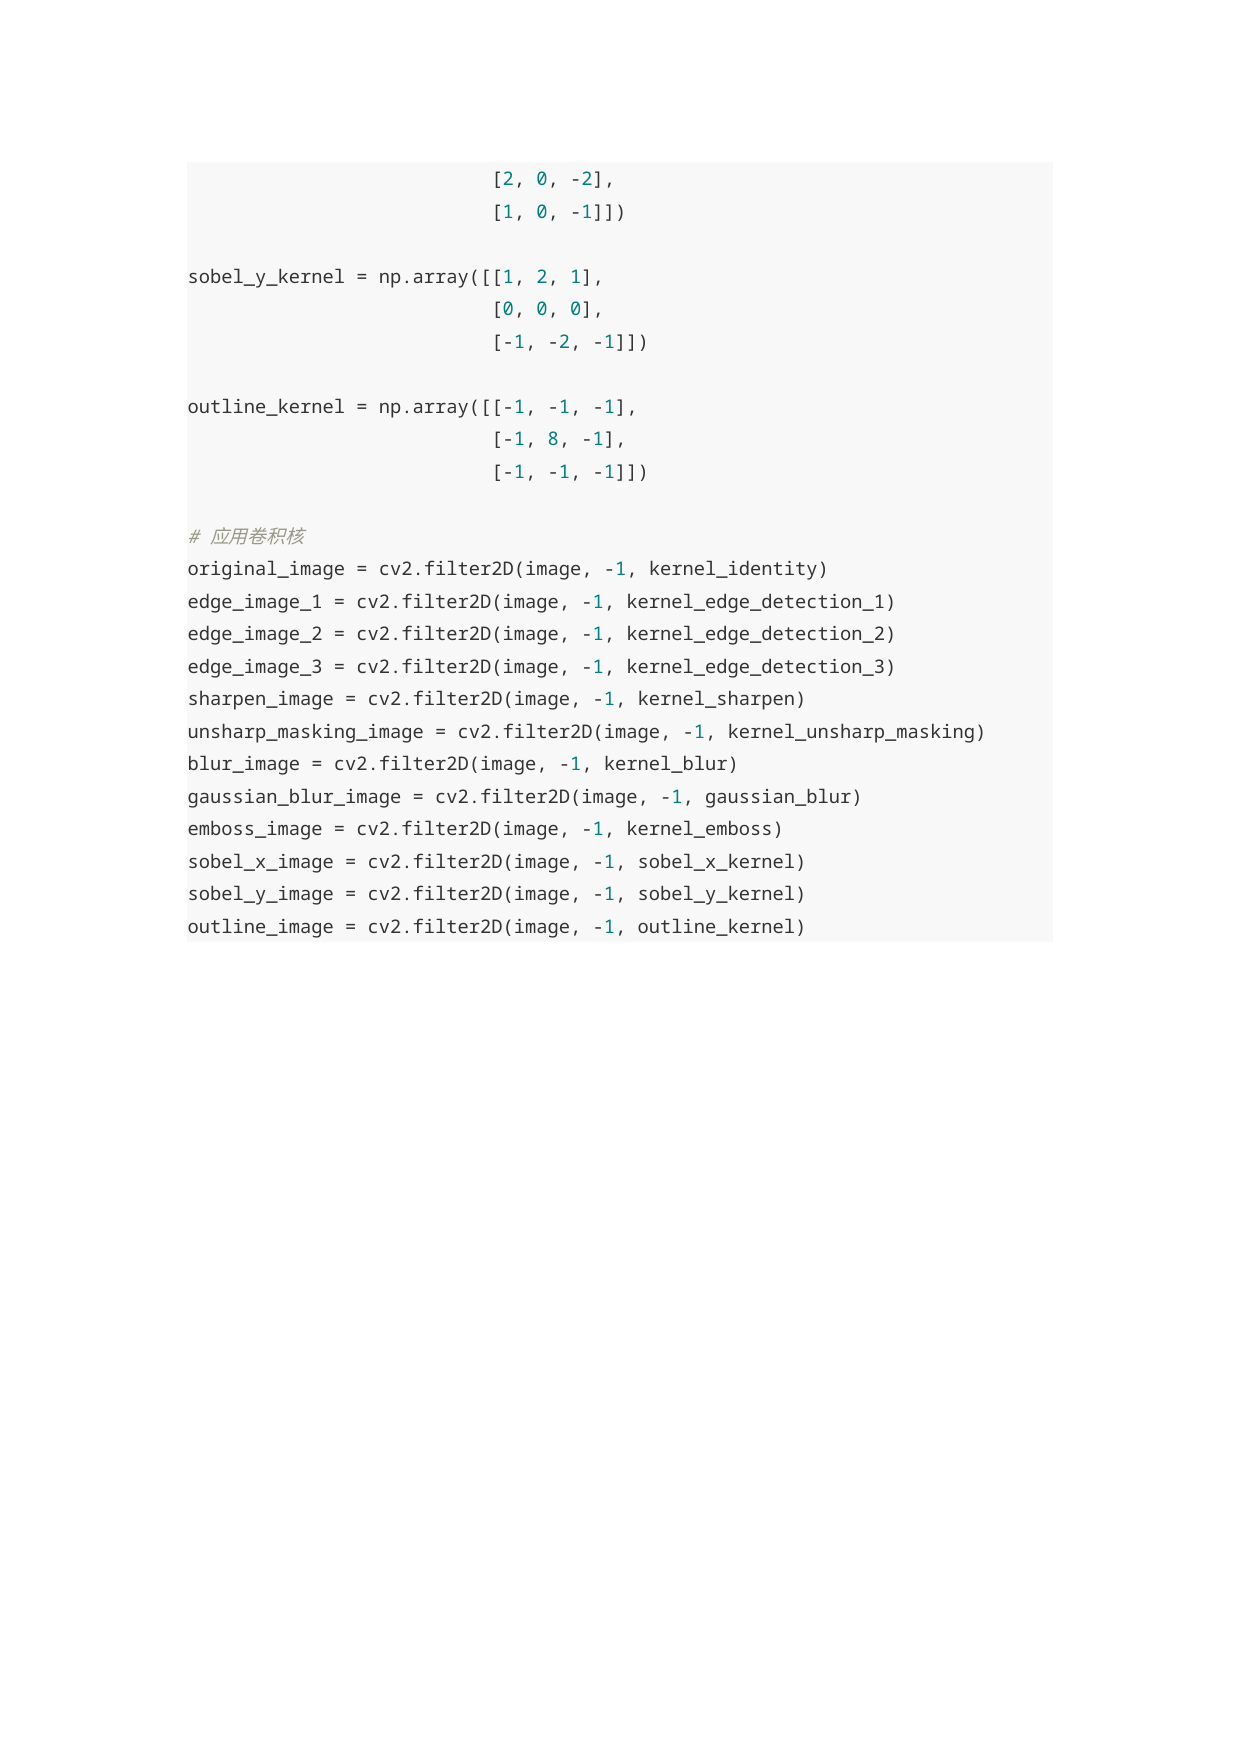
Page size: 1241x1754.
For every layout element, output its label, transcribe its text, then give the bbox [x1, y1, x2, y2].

text [-1, 8, -1], [187, 422, 1053, 454]
text edge_image_1 = cv2.filter2D(image, -1, kernel_edge_detection_1) [187, 584, 1053, 617]
text edge_image_2 = cv2.filter2D(image, -1, kernel_edge_detection_2) [187, 617, 1053, 649]
text blur_image = cv2.filter2D(image, -1, kernel_blur) [187, 747, 1053, 779]
text gaussian_blur_image = cv2.filter2D(image, -1, gaussian_blur) [187, 779, 1053, 812]
text original_image = cv2.filter2D(image, -1, kernel_identity) [187, 552, 1053, 584]
text [0, 0, 0], [187, 292, 1053, 324]
text sobel_y_kernel = np.array([[1, 2, 1], [187, 259, 1053, 292]
text # 应用卷积核 [187, 519, 1053, 552]
text sobel_x_image = cv2.filter2D(image, -1, sobel_x_kernel) [187, 844, 1053, 877]
text unsharp_masking_image = cv2.filter2D(image, -1, kernel_unsharp_masking) [187, 714, 1053, 747]
text emboss_image = cv2.filter2D(image, -1, kernel_emboss) [187, 812, 1053, 844]
text edge_image_3 = cv2.filter2D(image, -1, kernel_edge_detection_3) [187, 649, 1053, 682]
text outline_image = cv2.filter2D(image, -1, outline_kernel) [187, 909, 1053, 942]
text [2, 0, -2], [187, 162, 1053, 194]
text [-1, -1, -1]]) [187, 454, 1053, 487]
text [1, 0, -1]]) [187, 194, 1053, 227]
text sharpen_image = cv2.filter2D(image, -1, kernel_sharpen) [187, 682, 1053, 714]
text sobel_y_image = cv2.filter2D(image, -1, sobel_y_kernel) [187, 877, 1053, 909]
text [-1, -2, -1]]) [187, 324, 1053, 357]
text outline_kernel = np.array([[-1, -1, -1], [187, 389, 1053, 422]
